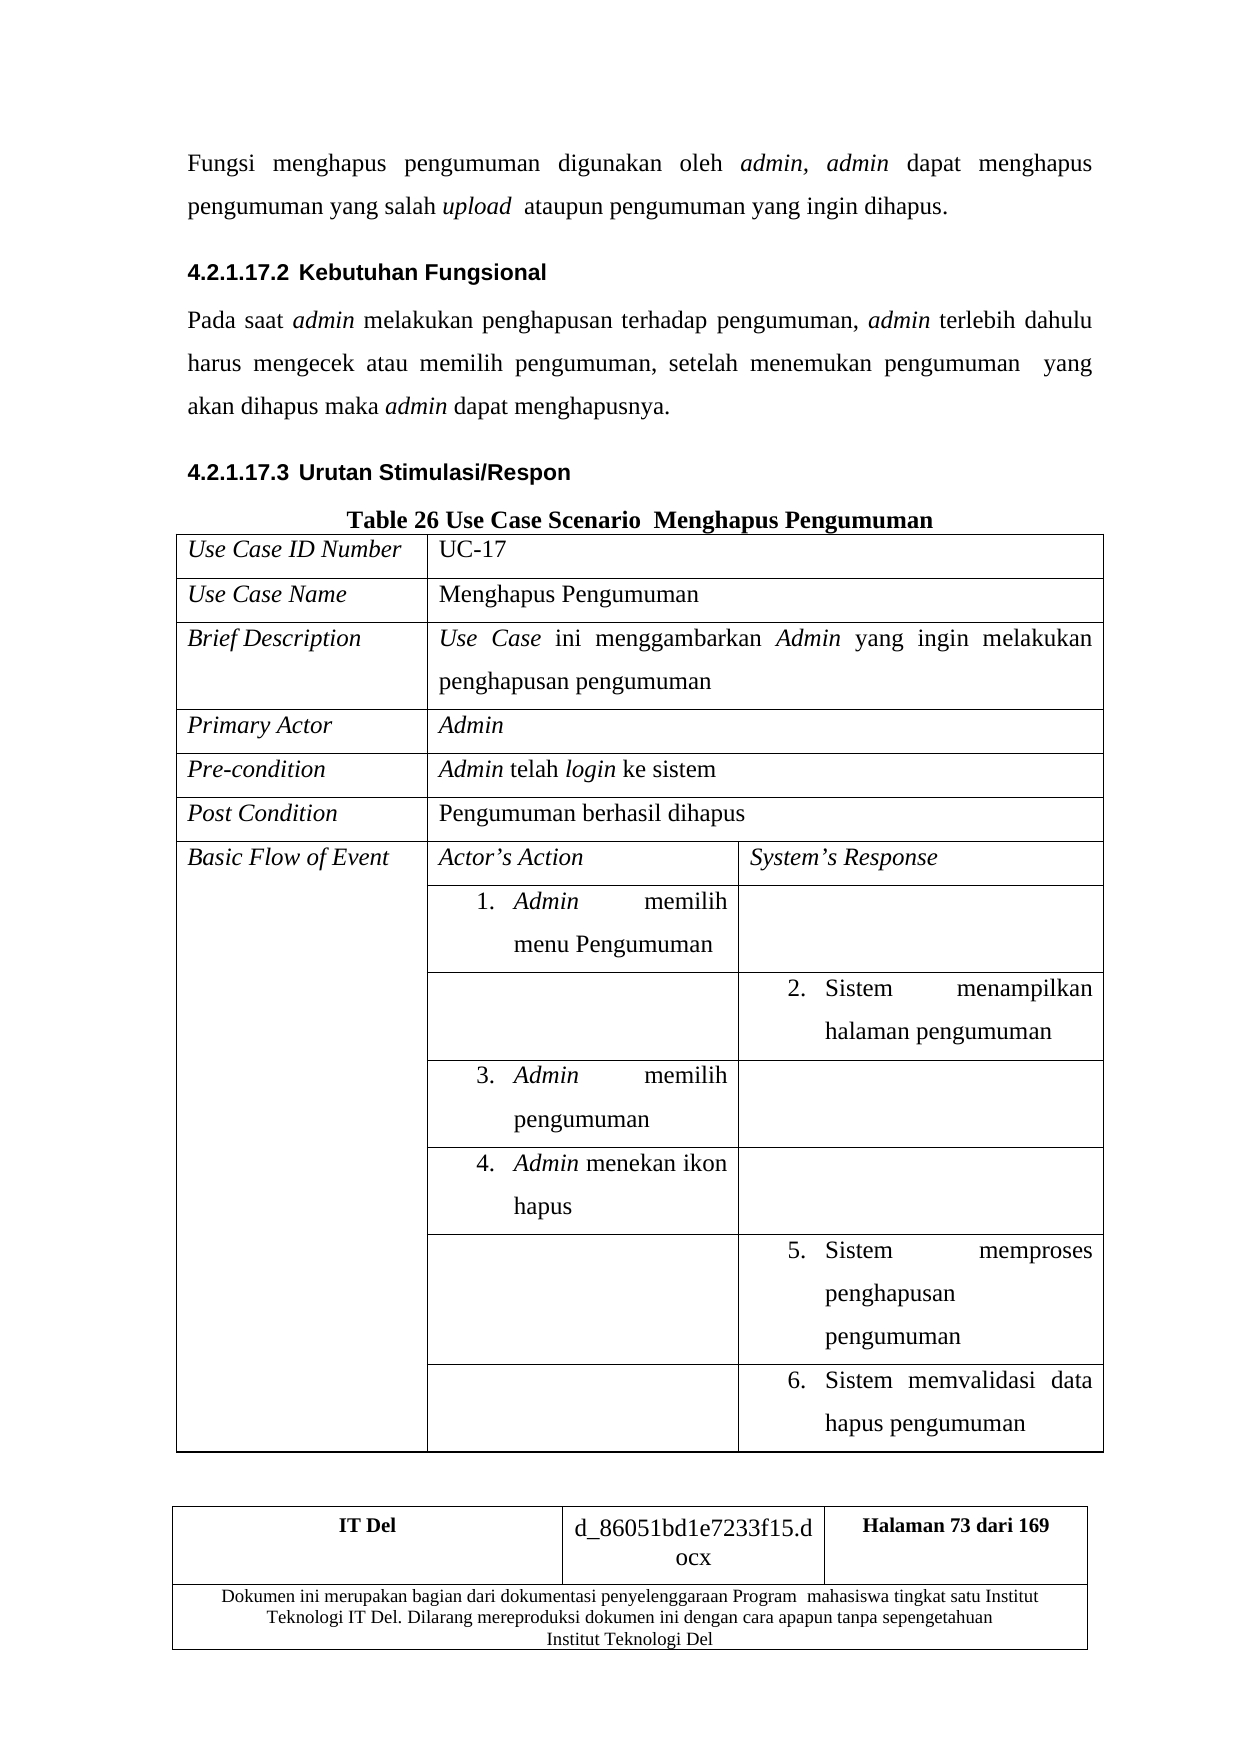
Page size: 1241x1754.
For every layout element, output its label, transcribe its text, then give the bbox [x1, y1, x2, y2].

table_cell Admin [428, 710, 1103, 753]
text Pada saat admin melakukan penghapusan terhadap pengumuman, admin terlebih dahulu harus mengecek atau memilih pengumuman, setelah menemukan pengumuman yang akan dihapus maka admin dapat menghapusnya. [187, 305, 1092, 420]
table_cell [428, 1235, 738, 1364]
table_cell [739, 886, 1103, 972]
table_cell Menghapus Pengumuman [428, 579, 1103, 622]
table_cell Admin telah login ke sistem [428, 754, 1103, 797]
table_cell [739, 1148, 1103, 1234]
table_cell Use Case Name [177, 579, 427, 622]
table_cell Primary Actor [177, 710, 427, 753]
table_cell Use Case ini menggambarkan Admin yang ingin melakukan penghapusan pengumuman [428, 623, 1103, 709]
subtitle Urutan Stimulasi/Respon [187, 459, 1092, 485]
text Fungsi menghapus pengumuman digunakan oleh admin, admin dapat menghapus pengumuman yang salah upload ataupun pengumuman yang ingin dihapus. [187, 148, 1092, 219]
table_cell Admin memilih pengumuman [428, 1061, 738, 1147]
table_cell Pengumuman berhasil dihapus [428, 798, 1103, 841]
table_cell [428, 973, 738, 1059]
table_cell Brief Description [177, 623, 427, 709]
table_cell [428, 1365, 738, 1451]
table_cell Basic Flow of Event [177, 842, 427, 1451]
table_header UC-17 [428, 535, 1103, 578]
table_cell Actor’s Action [428, 842, 738, 885]
table_cell Admin menekan ikon hapus [428, 1148, 738, 1234]
table_cell Sistem memproses penghapusan pengumuman [739, 1235, 1103, 1364]
text Table 26 Use Case Scenario Menghapus Pengumuman [187, 505, 1092, 533]
table_cell System’s Response [739, 842, 1103, 885]
table_cell [739, 1061, 1103, 1147]
table_cell Sistem memvalidasi data hapus pengumuman [739, 1365, 1103, 1451]
table_cell Admin memilih menu Pengumuman [428, 886, 738, 972]
subtitle Kebutuhan Fungsional [187, 259, 1092, 285]
table_cell Post Condition [177, 798, 427, 841]
table_cell Pre-condition [177, 754, 427, 797]
table_header Use Case ID Number [177, 535, 427, 578]
table_cell Sistem menampilkan halaman pengumuman [739, 973, 1103, 1059]
